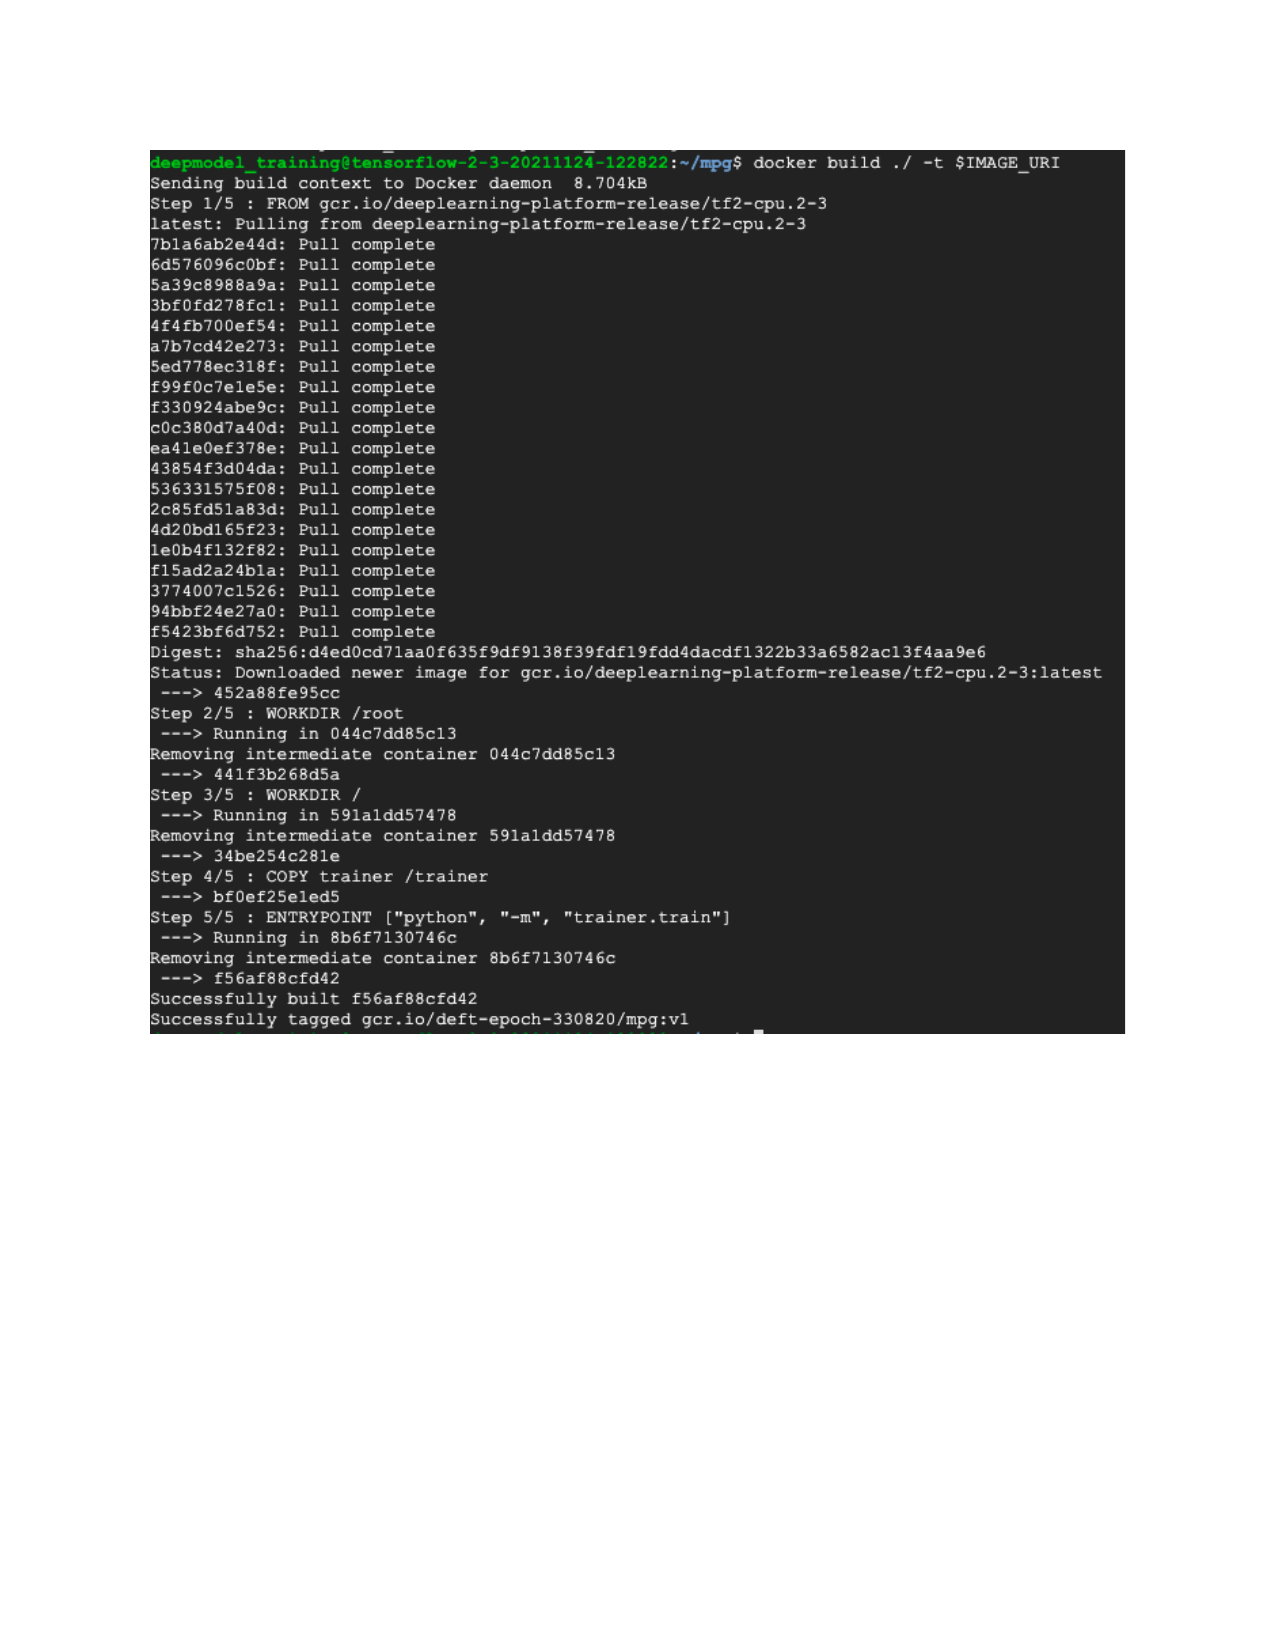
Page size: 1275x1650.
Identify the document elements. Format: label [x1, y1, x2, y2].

picture [150, 150, 1125, 1034]
